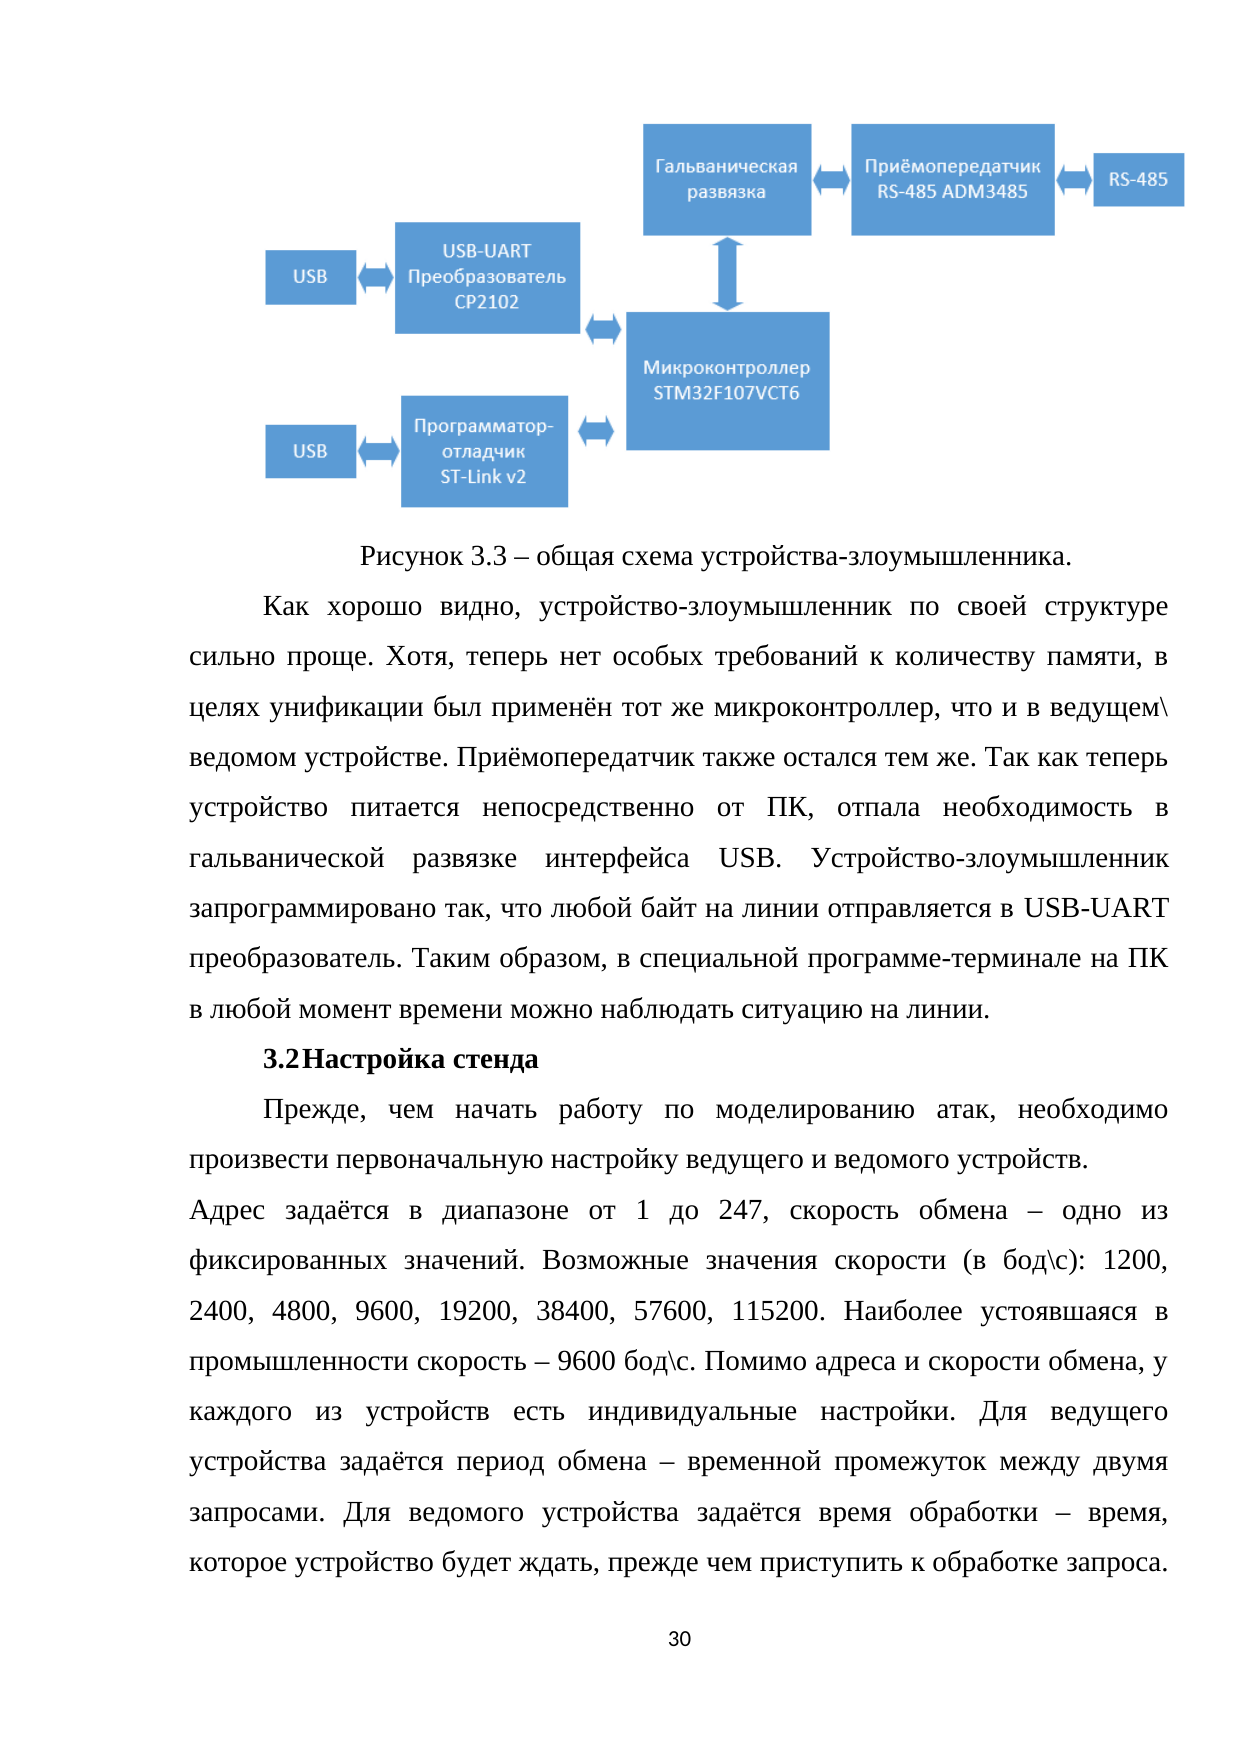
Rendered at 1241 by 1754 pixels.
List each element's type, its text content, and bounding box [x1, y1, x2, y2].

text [189, 1192, 1169, 1578]
picture [262, 118, 1199, 522]
text Рисунок 3.3 – общая схема устройства-злоумышленника. [189, 538, 1169, 571]
text Прежде, чем начать работу по моделированию атак, необходимо произвести первоначальную настройку ведущего и ведомого устройств. [189, 1091, 1169, 1175]
list Настройка стенда [263, 1041, 1169, 1074]
text Как хорошо видно, устройство-злоумышленник по своей структуре сильно проще. Хотя, теперь нет особых требований к количеству памяти, в целях унификации был применён тот же микроконтроллер, что и в ведущем\ведомом устройстве. Приёмопередатчик также остался тем же. Так как теперь устройство питается непосредственно от ПК, отпала необходимость в гальванической развязке интерфейса USB. Устройство-злоумышленник запрограммировано так, что любой байт на линии отправляется в USB-UART преобразователь. Таким образом, в специальной программе-терминале на ПК в любой момент времени можно наблюдать ситуацию на линии. [189, 588, 1169, 1024]
